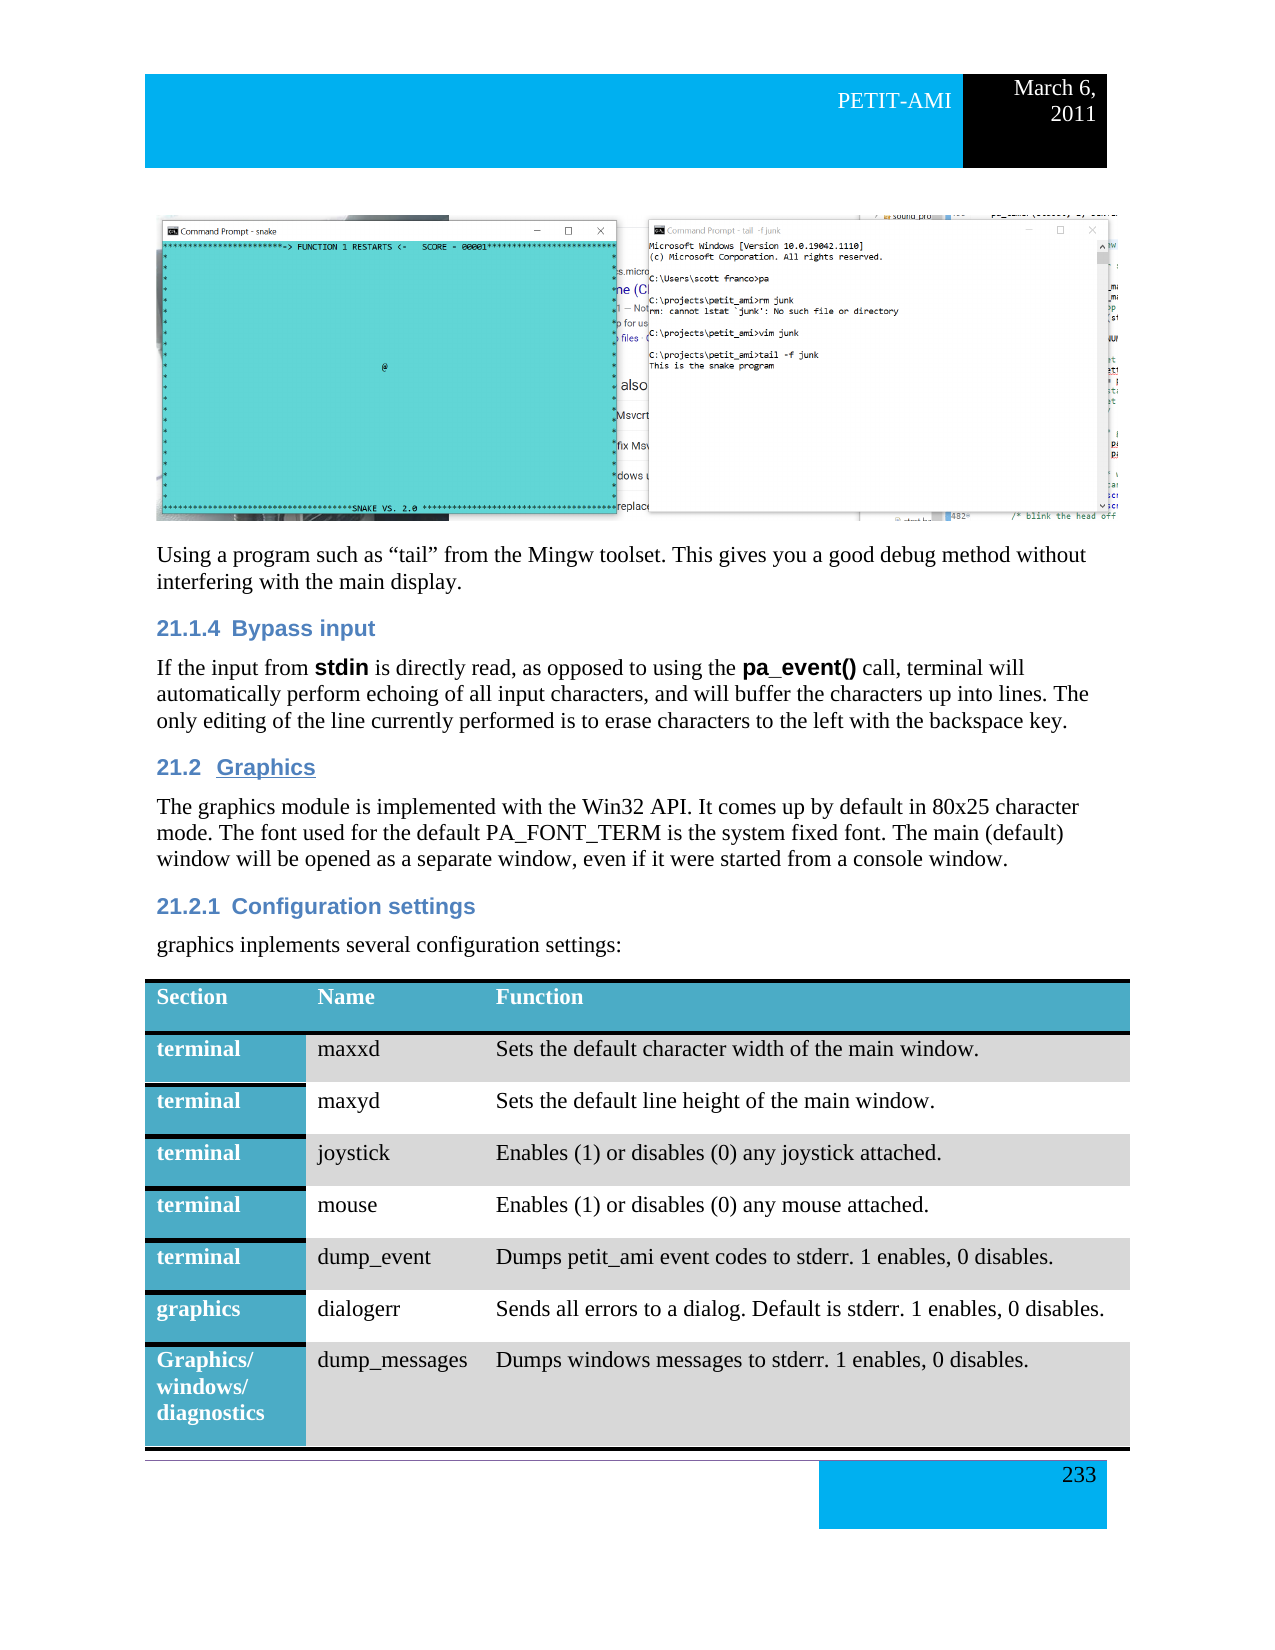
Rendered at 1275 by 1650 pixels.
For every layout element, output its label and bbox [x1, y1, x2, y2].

picture [156, 215, 1118, 521]
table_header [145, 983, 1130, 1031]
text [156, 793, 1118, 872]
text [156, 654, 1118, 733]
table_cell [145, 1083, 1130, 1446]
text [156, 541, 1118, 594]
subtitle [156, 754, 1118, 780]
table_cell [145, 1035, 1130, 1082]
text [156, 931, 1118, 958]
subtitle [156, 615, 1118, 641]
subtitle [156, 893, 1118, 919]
